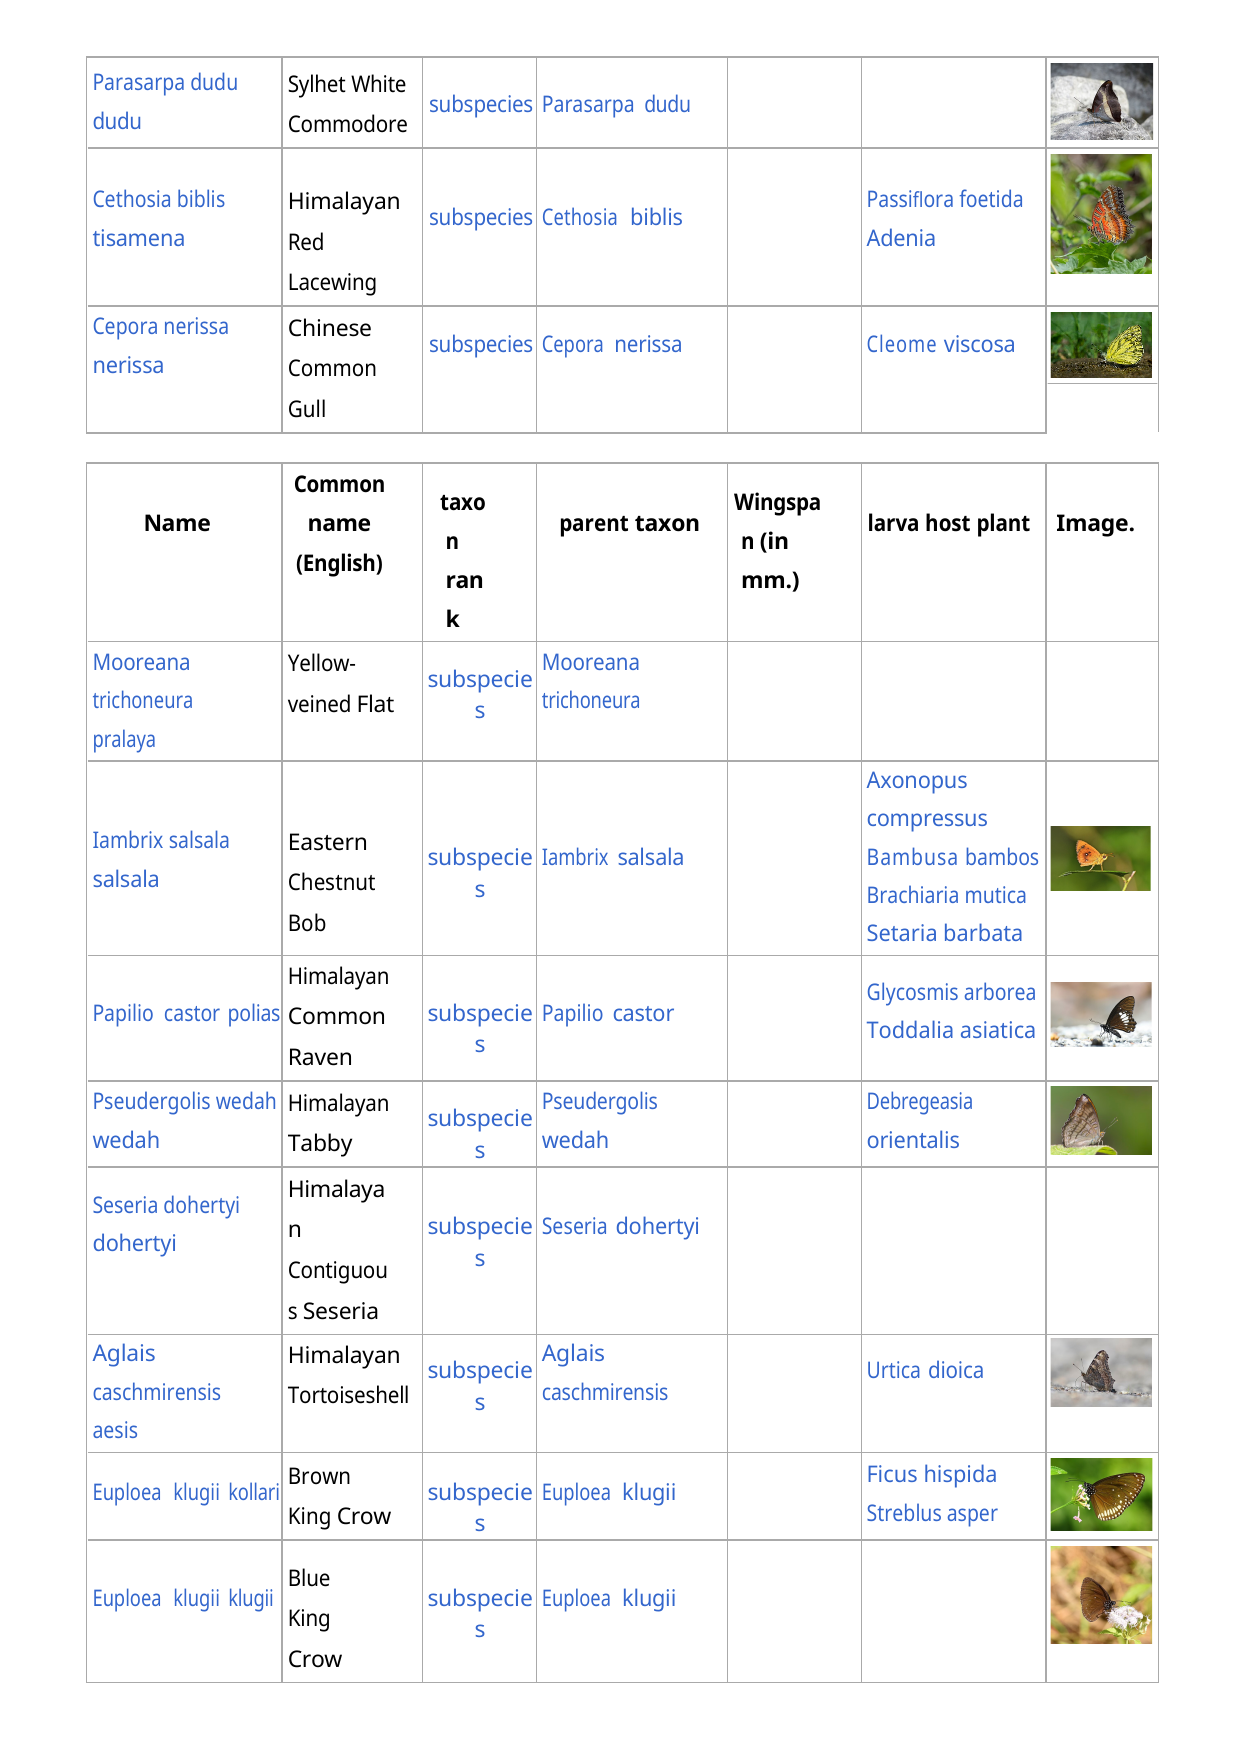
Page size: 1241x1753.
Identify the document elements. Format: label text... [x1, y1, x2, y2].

table_cell [1047, 384, 1158, 432]
picture [1050, 1546, 1153, 1644]
table_cell Cepora nerissa [537, 307, 727, 432]
table_cell [1047, 1335, 1158, 1451]
table_cell Euploea klugii [537, 1541, 727, 1682]
table_cell Axonopus compressus Bambusa bambos Brachiaria mutica Setaria barbata [862, 762, 1045, 954]
table_cell Pseudergolis wedah wedah [87, 1081, 281, 1166]
picture [1050, 982, 1152, 1047]
table_cell [862, 642, 1045, 760]
table_cell [728, 642, 861, 760]
table_cell Seseria dohertyi [537, 1168, 727, 1334]
table_cell subspecies [423, 1082, 536, 1166]
table_cell Eastern Chestnut Bob [283, 762, 422, 954]
table_cell [1047, 642, 1158, 760]
picture [1050, 1338, 1152, 1407]
picture [1047, 312, 1158, 384]
table_cell [728, 58, 861, 147]
picture [1050, 63, 1154, 140]
table_cell Cethosia biblis tisamena [87, 148, 281, 305]
table_cell [1047, 956, 1158, 1080]
table_cell subspecies [423, 642, 536, 760]
table_cell [1047, 149, 1158, 305]
table_cell [1047, 762, 1158, 954]
table_cell Pseudergolis wedah [537, 1082, 727, 1166]
table_cell Chinese Common Gull [283, 307, 422, 432]
table_cell Mooreana trichoneura pralaya [87, 642, 281, 760]
table_cell subspecies [423, 1453, 536, 1539]
table_cell Euploea klugii kollari [87, 1453, 281, 1539]
table_cell Papilio castor [537, 956, 727, 1080]
table_cell Euploea klugii klugii [87, 1540, 281, 1682]
table_cell [728, 762, 861, 954]
table_cell [862, 1541, 1045, 1682]
table_header Wingspan (in mm.) [728, 464, 861, 641]
table_cell Aglais caschmirensis aesis [87, 1335, 281, 1451]
table_cell [728, 1335, 861, 1451]
table_cell [728, 956, 861, 1080]
table_cell Aglais caschmirensis [537, 1335, 727, 1451]
table_cell Sylhet White Commodore [283, 58, 422, 147]
table_cell [728, 1541, 861, 1682]
table_cell [1047, 1082, 1158, 1166]
table_cell Euploea klugii [537, 1453, 727, 1539]
table_cell [1047, 1541, 1158, 1682]
table_cell Debregeasia orientalis [862, 1082, 1045, 1166]
table_cell Passiﬂora foetida Adenia [862, 149, 1045, 305]
table_cell Himalayan Red Lacewing [283, 149, 422, 305]
table_cell Himalayan Common Raven [283, 956, 422, 1080]
table_cell Iambrix salsala [537, 762, 727, 954]
table_cell subspecies [423, 58, 536, 147]
table_cell Cethosia biblis [537, 149, 727, 305]
table_cell Cleome viscosa [862, 307, 1045, 432]
table_cell subspecies [423, 149, 536, 305]
table_header taxon rank [423, 464, 536, 641]
picture [1050, 1458, 1153, 1531]
table_cell [1047, 1168, 1158, 1334]
table_cell [1047, 307, 1158, 312]
table_cell Papilio castor polias [87, 956, 281, 1080]
table_cell Brown King Crow [283, 1453, 422, 1539]
table_cell Himalayan Tortoiseshell [283, 1335, 422, 1451]
table_cell [728, 149, 861, 305]
table_cell Mooreana trichoneura [537, 642, 727, 760]
table_cell Ficus hispida Streblus asper [862, 1453, 1045, 1539]
table_cell Cepora nerissa nerissa [87, 306, 281, 432]
table_cell Seseria dohertyi dohertyi [87, 1167, 281, 1334]
picture [1050, 154, 1152, 274]
table_cell [728, 307, 861, 432]
picture [1050, 826, 1151, 891]
table_cell subspecies [423, 1335, 536, 1451]
table_cell Urtica dioica [862, 1335, 1045, 1451]
table_header Name [87, 464, 281, 641]
table_cell Himalayan Tabby [283, 1082, 422, 1166]
table_cell Yellow-veined Flat [283, 642, 422, 760]
table_cell [728, 1453, 861, 1539]
table_cell subspecies [423, 762, 536, 954]
table_cell Glycosmis arborea Toddalia asiatica [862, 956, 1045, 1080]
table_cell Iambrix salsala salsala [87, 761, 281, 954]
table_cell Parasarpa dudu dudu [87, 58, 281, 147]
table_cell [728, 1082, 861, 1166]
table_cell subspecies [423, 307, 536, 432]
table_cell Himalayan Contiguous Seseria [283, 1168, 422, 1334]
table_cell [862, 58, 1045, 147]
table_header Image. [1047, 464, 1158, 641]
table_cell [1047, 1453, 1158, 1539]
picture [1050, 1086, 1152, 1155]
table_cell subspecies [423, 1541, 536, 1682]
table_header parent taxon [537, 464, 727, 641]
table_cell [862, 1168, 1045, 1334]
table_cell Parasarpa dudu [537, 58, 727, 147]
table_cell subspecies [423, 956, 536, 1080]
table_header Common name (English) [283, 464, 422, 641]
table_cell Blue King Crow [283, 1541, 422, 1682]
table_cell subspecies [423, 1168, 536, 1334]
table_cell [1047, 58, 1158, 147]
table_cell [728, 1168, 861, 1334]
table_header larva host plant [862, 464, 1045, 641]
